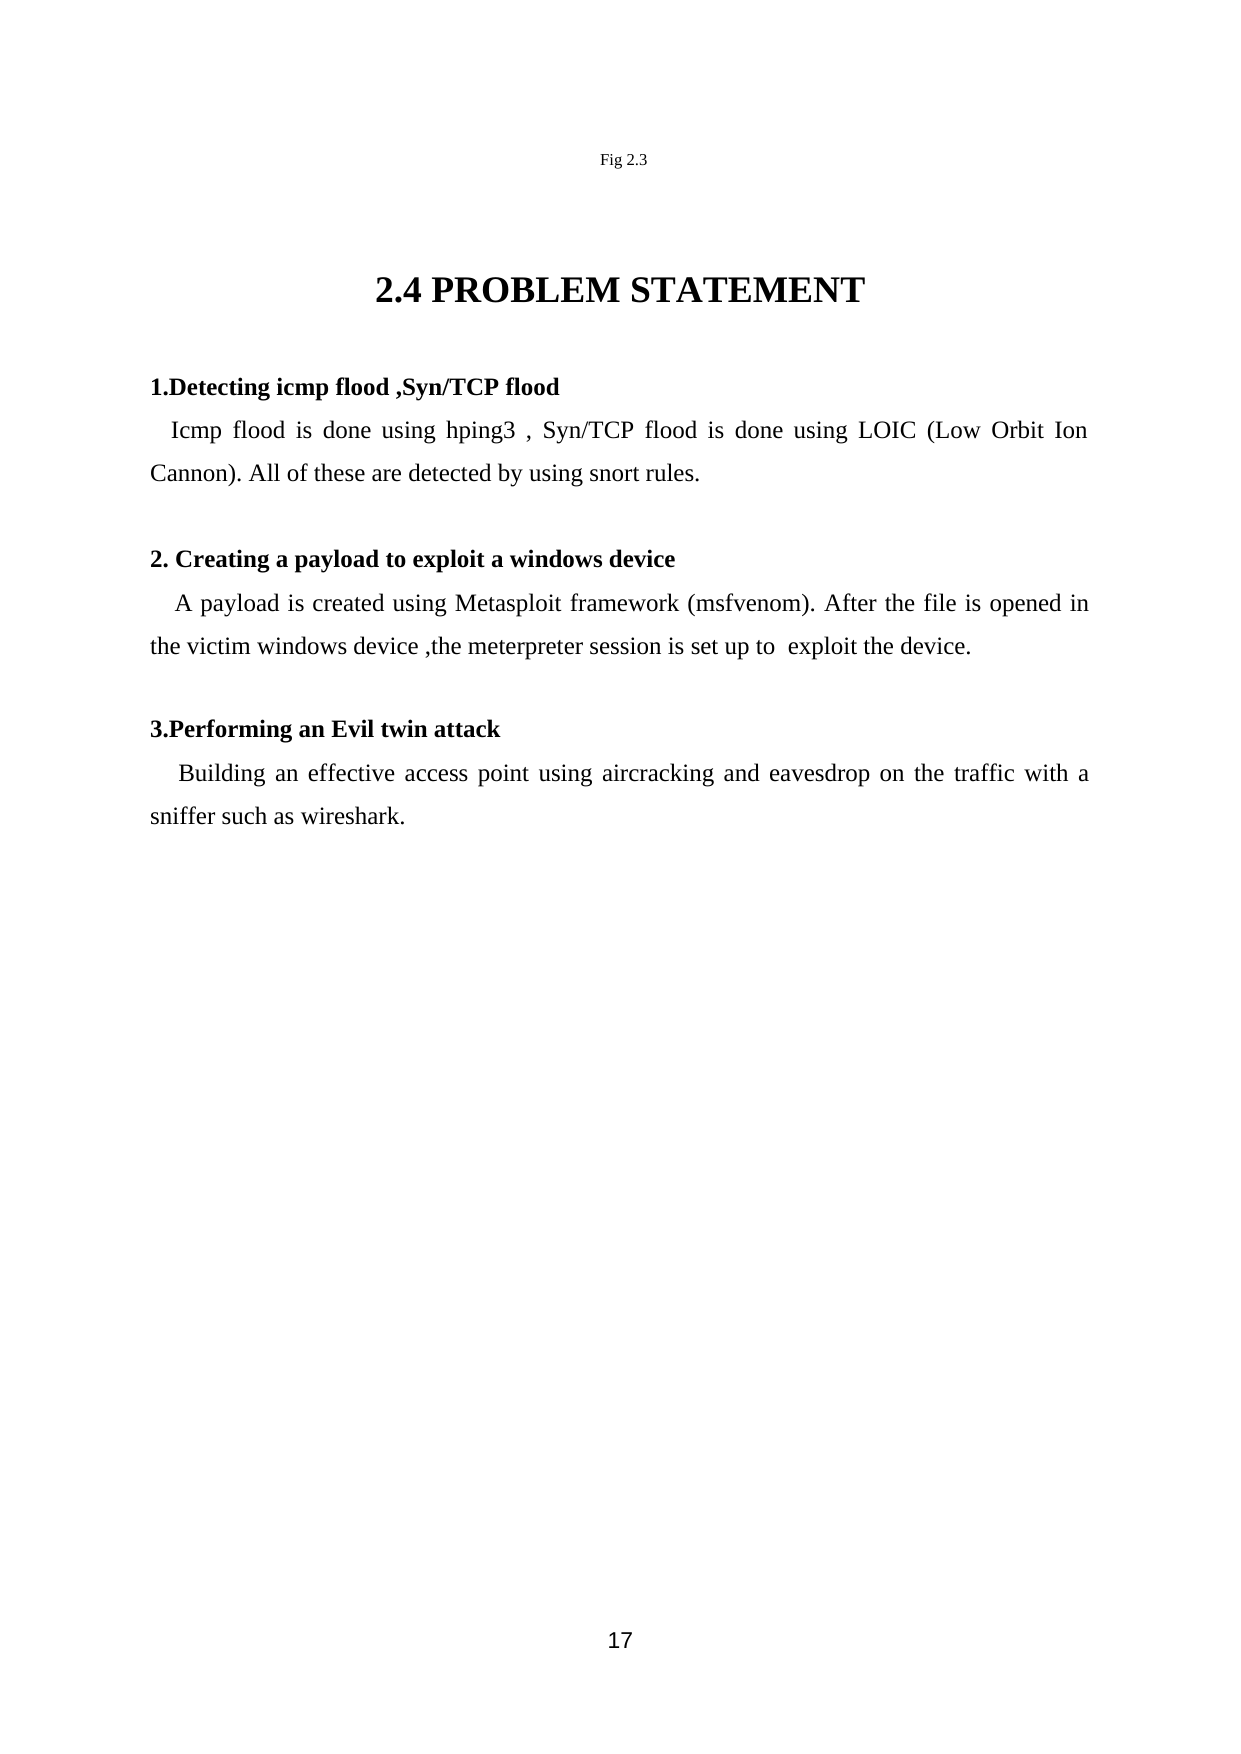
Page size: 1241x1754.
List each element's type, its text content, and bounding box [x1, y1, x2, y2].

text 2.4 PROBLEM STATEMENT [150, 268, 1090, 311]
text 2. Creating a payload to exploit a windows device [150, 544, 1090, 573]
text 3.Performing an Evil twin attack [150, 714, 1090, 743]
text Icmp flood is done using hping3 , Syn/TCP flood is done using LOIC (Low Orbit Ion Cannon). All of these are detected by using snort rules. [150, 415, 1090, 487]
text Building an effective access point using aircracking and eavesdrop on the traffic with a sniffer such as wireshark. [150, 758, 1090, 829]
text Fig 2.3 [150, 150, 1090, 169]
text 1.Detecting icmp flood ,Syn/TCP flood [150, 372, 1090, 401]
text A payload is created using Metasploit framework (msfvenom). After the file is opened in the victim windows device ,the meterpreter session is set up to exploit the device. [150, 588, 1090, 659]
